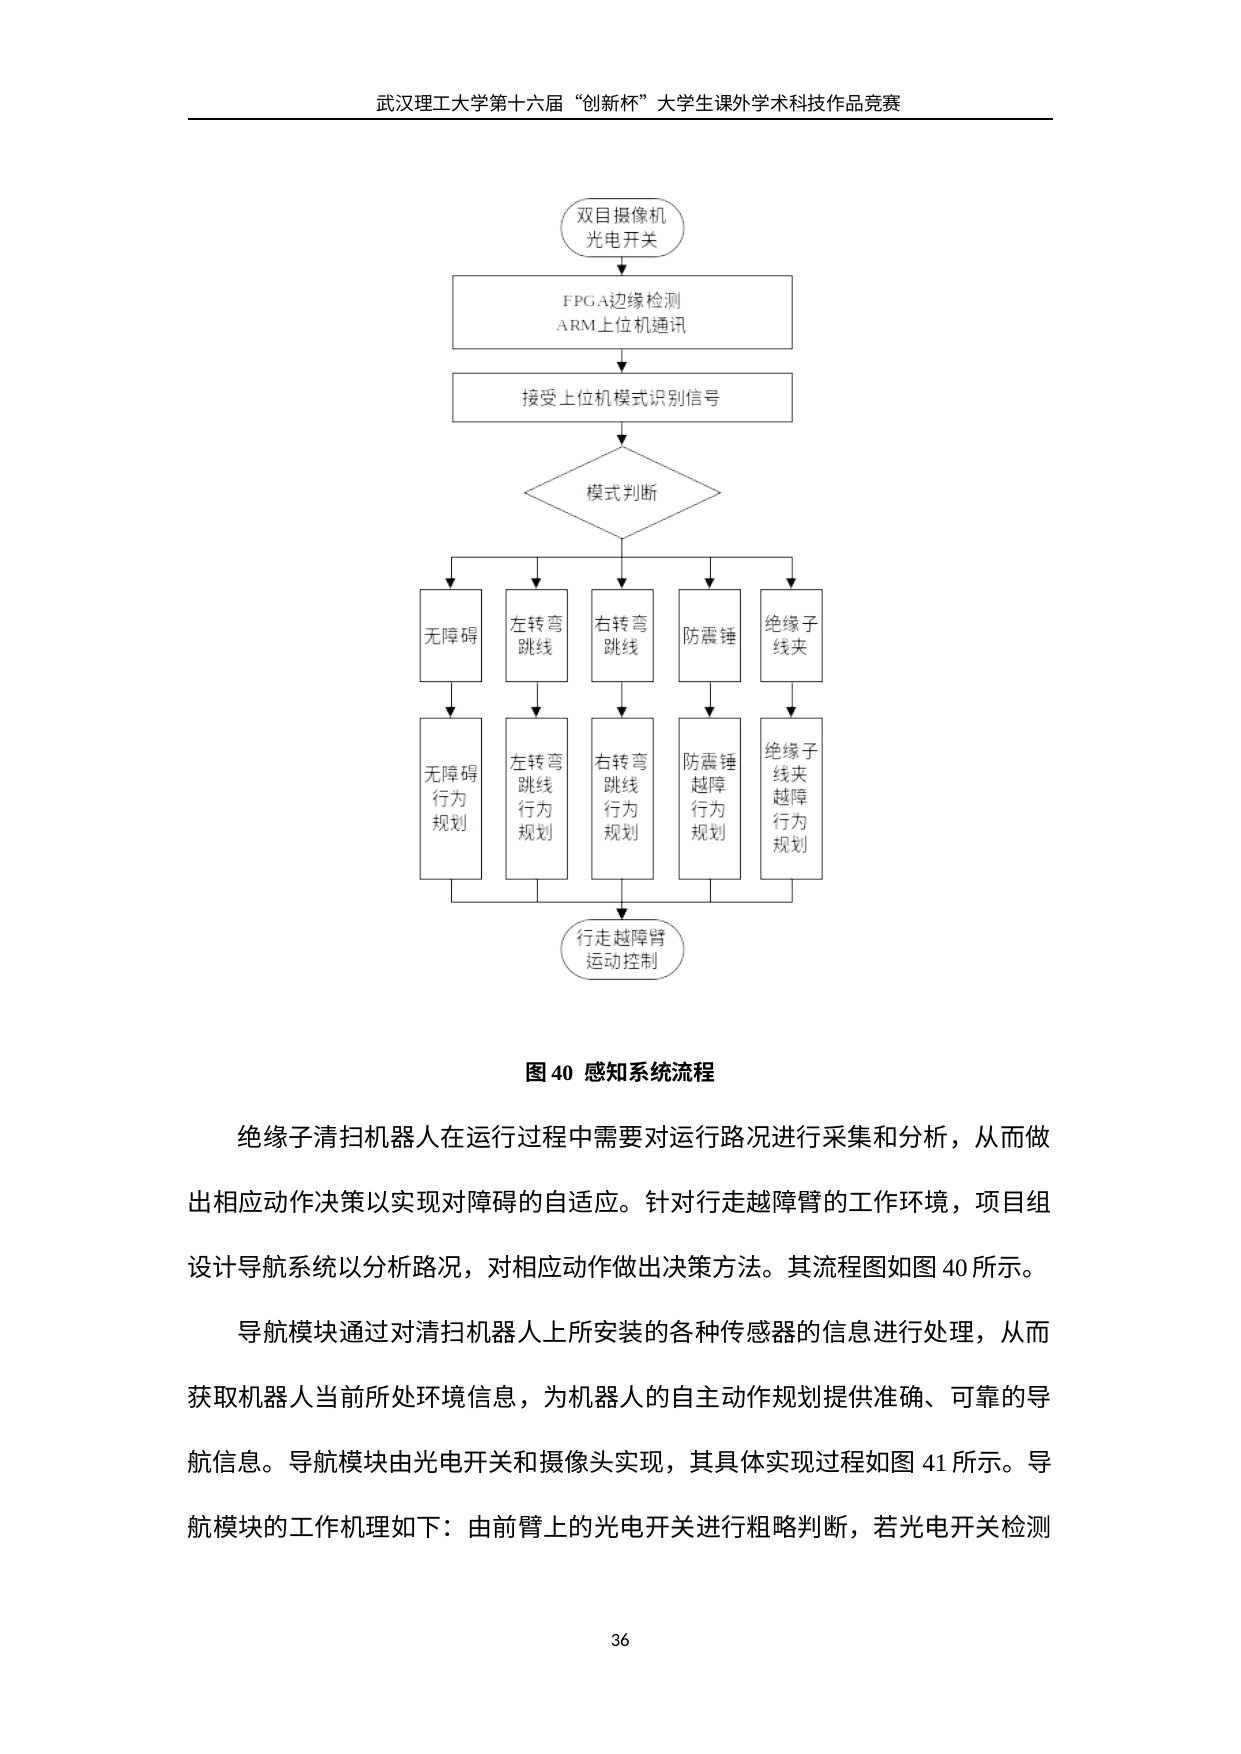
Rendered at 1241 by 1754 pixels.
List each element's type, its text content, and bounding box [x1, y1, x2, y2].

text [187, 1298, 1053, 1558]
text 图40 感知系统流程 [187, 1054, 1053, 1087]
text 绝缘子清扫机器人在运行过程中需要对运行路况进行采集和分析，从而做出相应动作决策以实现对障碍的自适应。针对行走越障臂的工作环境，项目组设计导航系统以分析路况，对相应动作做出决策方法。其流程图如图40所示。 [187, 1103, 1053, 1298]
